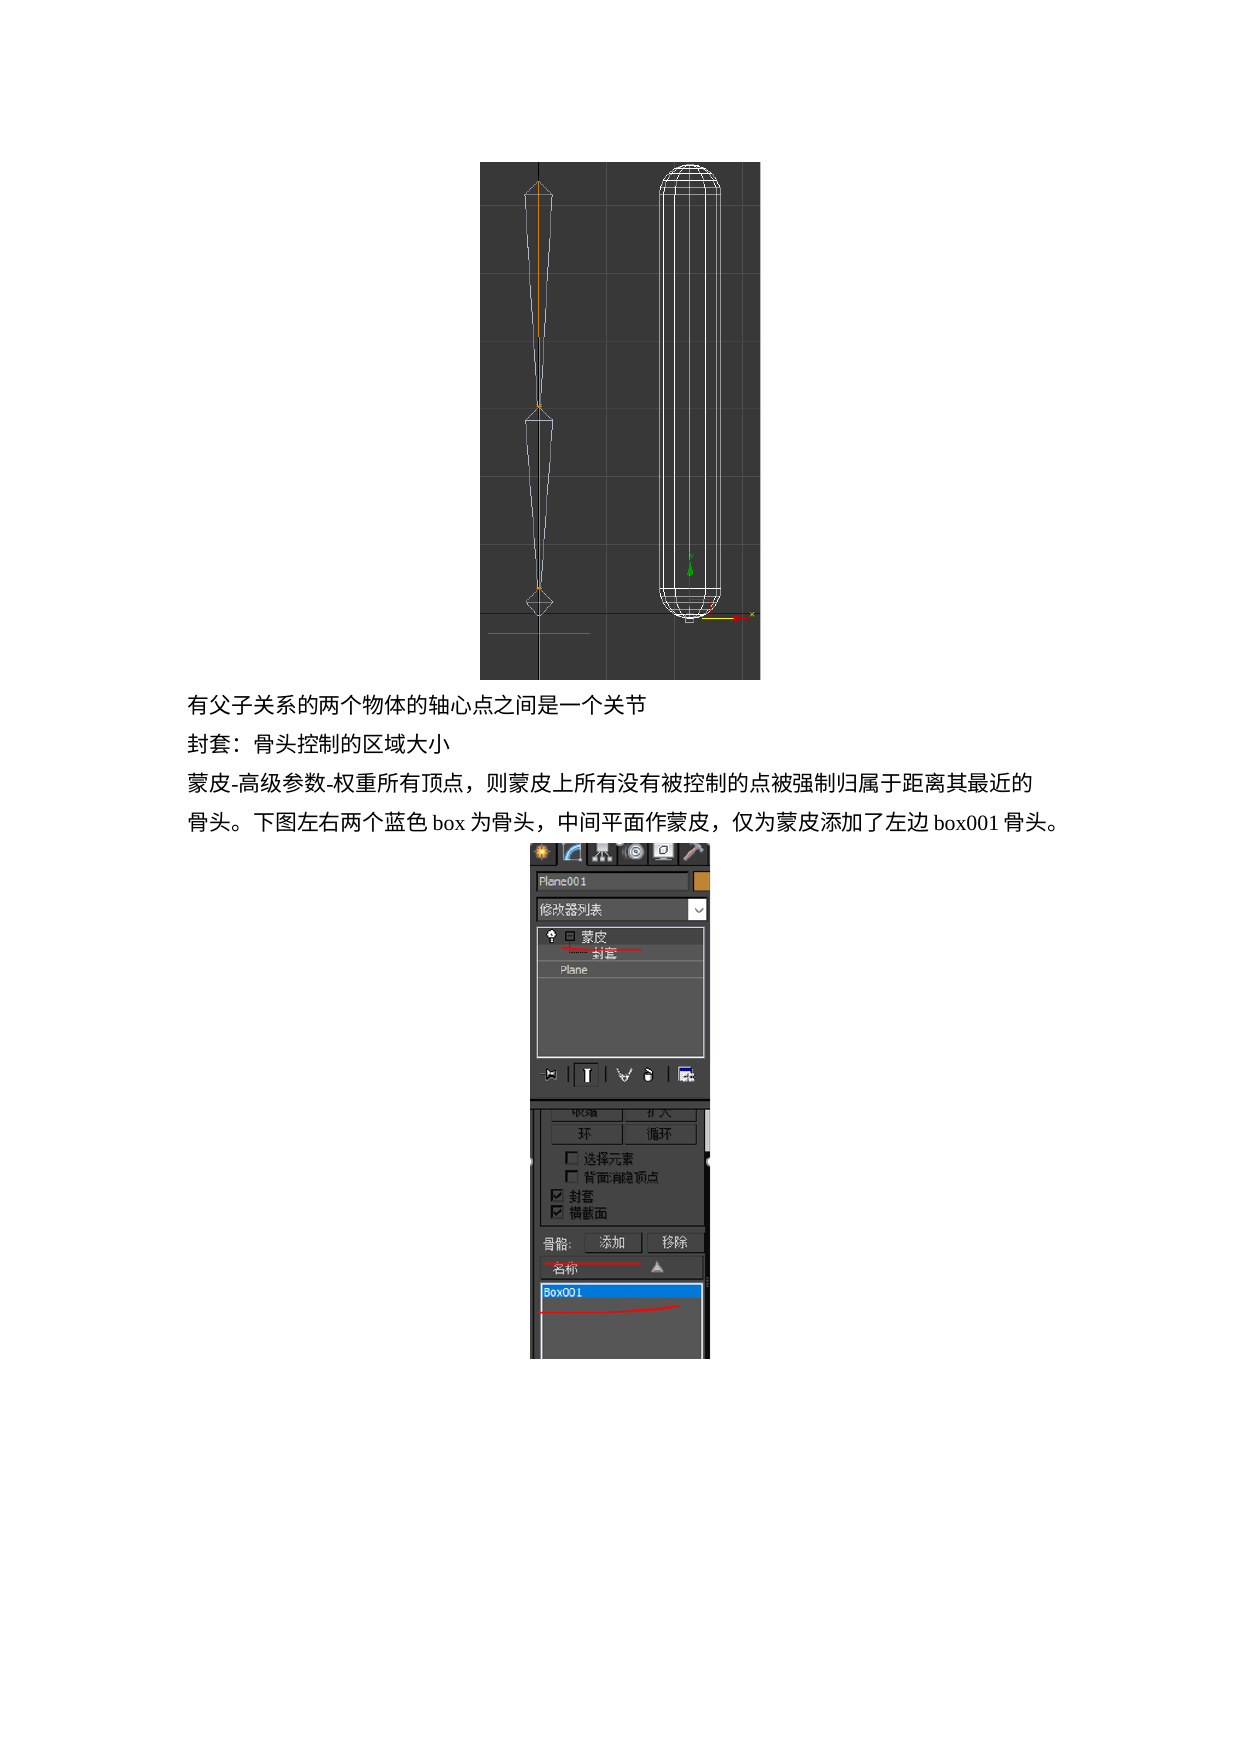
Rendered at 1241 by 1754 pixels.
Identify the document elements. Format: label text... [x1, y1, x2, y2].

text 蒙皮-高级参数-权重所有顶点，则蒙皮上所有没有被控制的点被强制归属于距离其最近的骨头。下图左右两个蓝色box为骨头，中间平面作蒙皮，仅为蒙皮添加了左边box001骨头。 [187, 765, 1053, 837]
text 有父子关系的两个物体的轴心点之间是一个关节 [187, 688, 1053, 720]
picture [480, 162, 761, 680]
picture [530, 843, 711, 1359]
text 封套：骨头控制的区域大小 [187, 727, 1053, 759]
